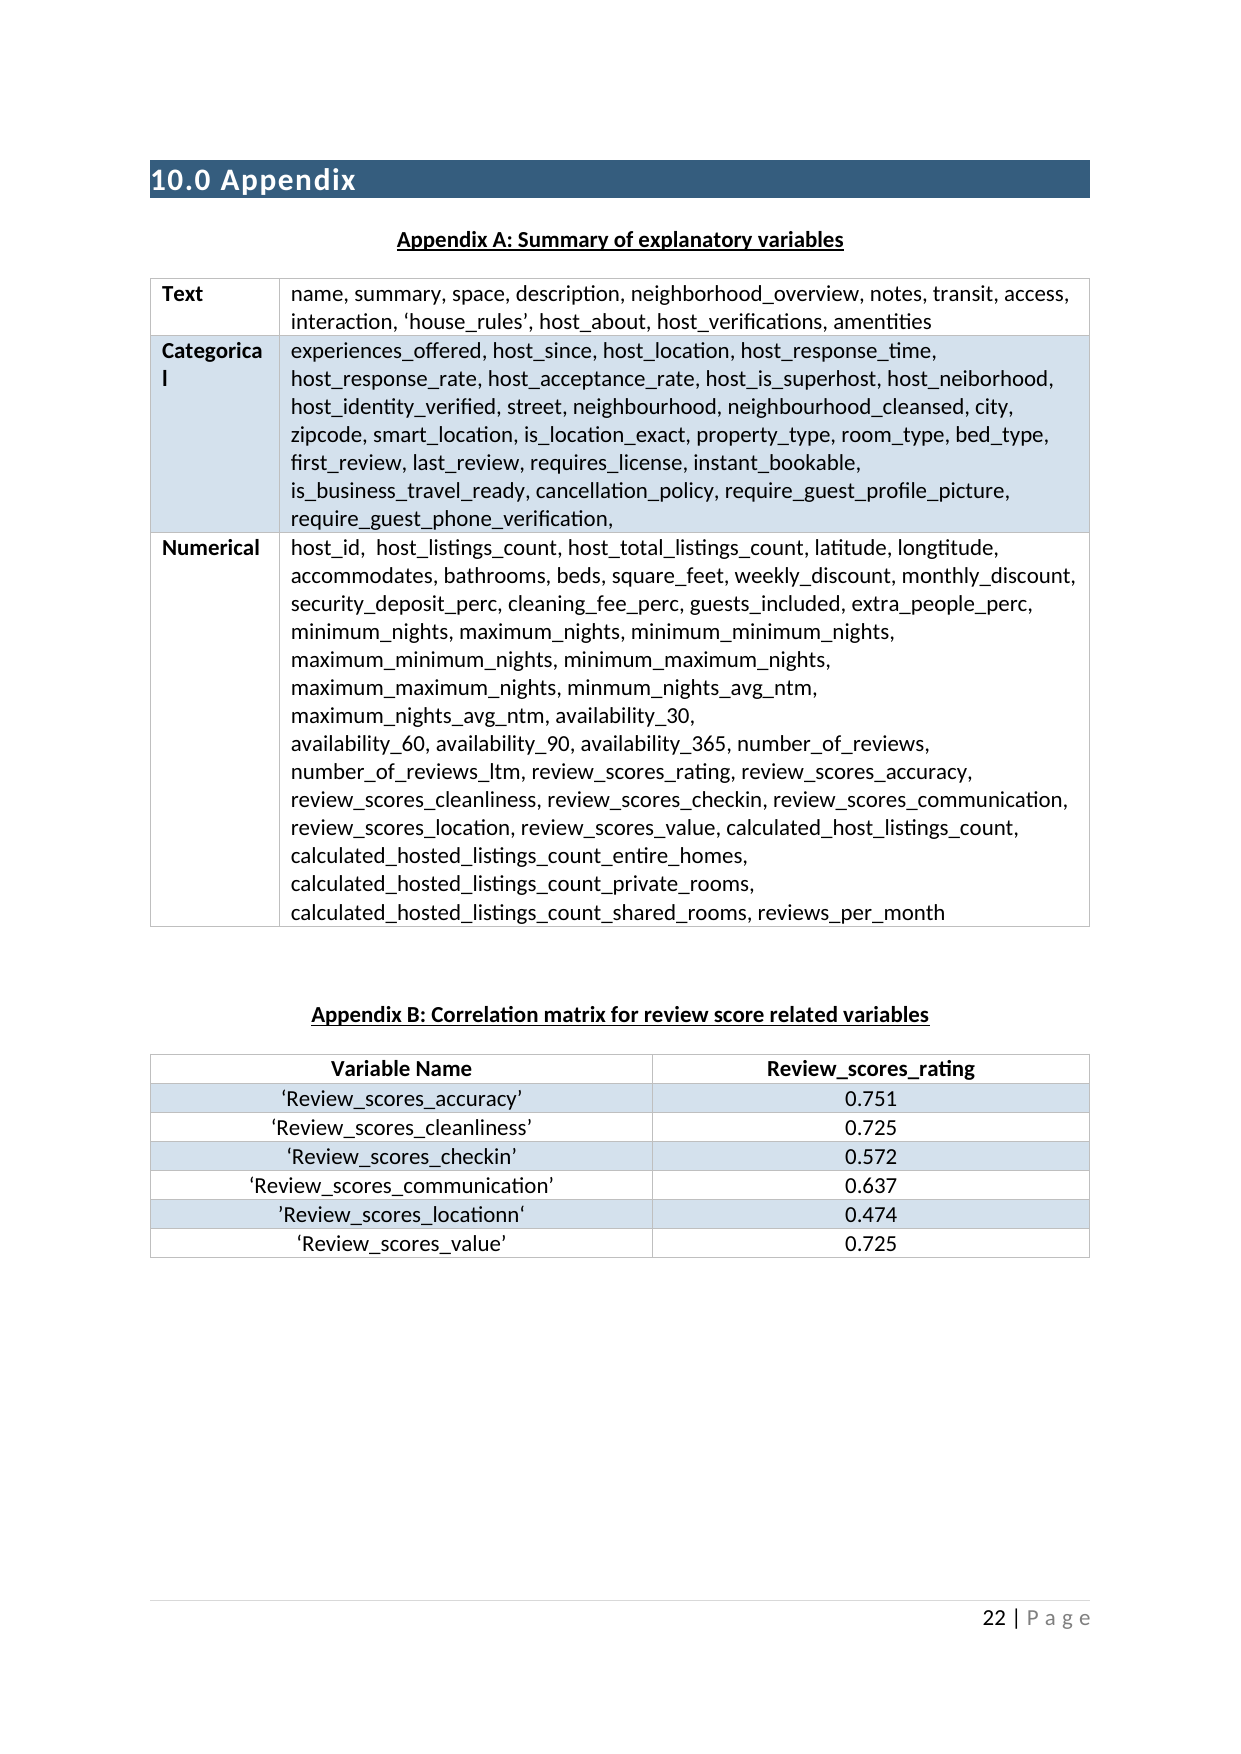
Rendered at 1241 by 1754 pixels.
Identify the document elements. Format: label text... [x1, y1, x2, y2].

table_header Review_scores_rating [653, 1055, 1089, 1083]
table_cell 0.474 [653, 1200, 1089, 1228]
table_cell ‘Review_scores_communication’ [151, 1171, 652, 1199]
text Appendix B: Correlation matrix for review score related variables [150, 1001, 1090, 1028]
table_cell host_id, host_listings_count, host_total_listings_count, latitude, longtitude, accommodates, bathrooms, beds, square_feet, weekly_discount, monthly_discount, security_deposit_perc, cleaning_fee_perc, guests_included, extra_people_perc, minimum_nights, maximum_nights, minimum_minimum_nights, maximum_minimum_nights, minimum_maximum_nights, maximum_maximum_nights, minmum_nights_avg_ntm, maximum_nights_avg_ntm, availability_30, availability_60, availability_90, availability_365, number_of_reviews, number_of_reviews_ltm, review_scores_rating, review_scores_accuracy, review_scores_cleanliness, review_scores_checkin, review_scores_communication, review_scores_location, review_scores_value, calculated_host_listings_count, calculated_hosted_listings_count_entire_homes, calculated_hosted_listings_count_private_rooms, calculated_hosted_listings_count_shared_rooms, reviews_per_month [280, 533, 1089, 926]
table_cell 0.725 [653, 1113, 1089, 1141]
text Appendix A: Summary of explanatory variables [150, 225, 1090, 253]
table_cell ‘Review_scores_value’ [151, 1229, 652, 1257]
table_header Text [151, 279, 279, 335]
table_cell Numerical [151, 533, 279, 926]
table_cell experiences_offered, host_since, host_location, host_response_time, host_response_rate, host_acceptance_rate, host_is_superhost, host_neiborhood, host_identity_verified, street, neighbourhood, neighbourhood_cleansed, city, zipcode, smart_location, is_location_exact, property_type, room_type, bed_type, first_review, last_review, requires_license, instant_bookable, is_business_travel_ready, cancellation_policy, require_guest_profile_picture, require_guest_phone_verification, [280, 336, 1089, 532]
table_cell Categorical [151, 336, 279, 532]
table_cell 0.637 [653, 1171, 1089, 1199]
table_cell 0.725 [653, 1229, 1089, 1257]
table_cell ‘Review_scores_cleanliness’ [151, 1113, 652, 1141]
table_cell 0.751 [653, 1084, 1089, 1112]
table_cell ‘Review_scores_accuracy’ [151, 1084, 652, 1112]
table_header Variable Name [151, 1055, 652, 1083]
table_cell ’Review_scores_locationn‘ [151, 1200, 652, 1228]
subtitle 10.0 Appendix [150, 160, 1090, 198]
table_cell ‘Review_scores_checkin’ [151, 1142, 652, 1170]
table_cell 0.572 [653, 1142, 1089, 1170]
table_header name, summary, space, description, neighborhood_overview, notes, transit, access, interaction, ‘house_rules’, host_about, host_verifications, amentities [280, 279, 1089, 335]
